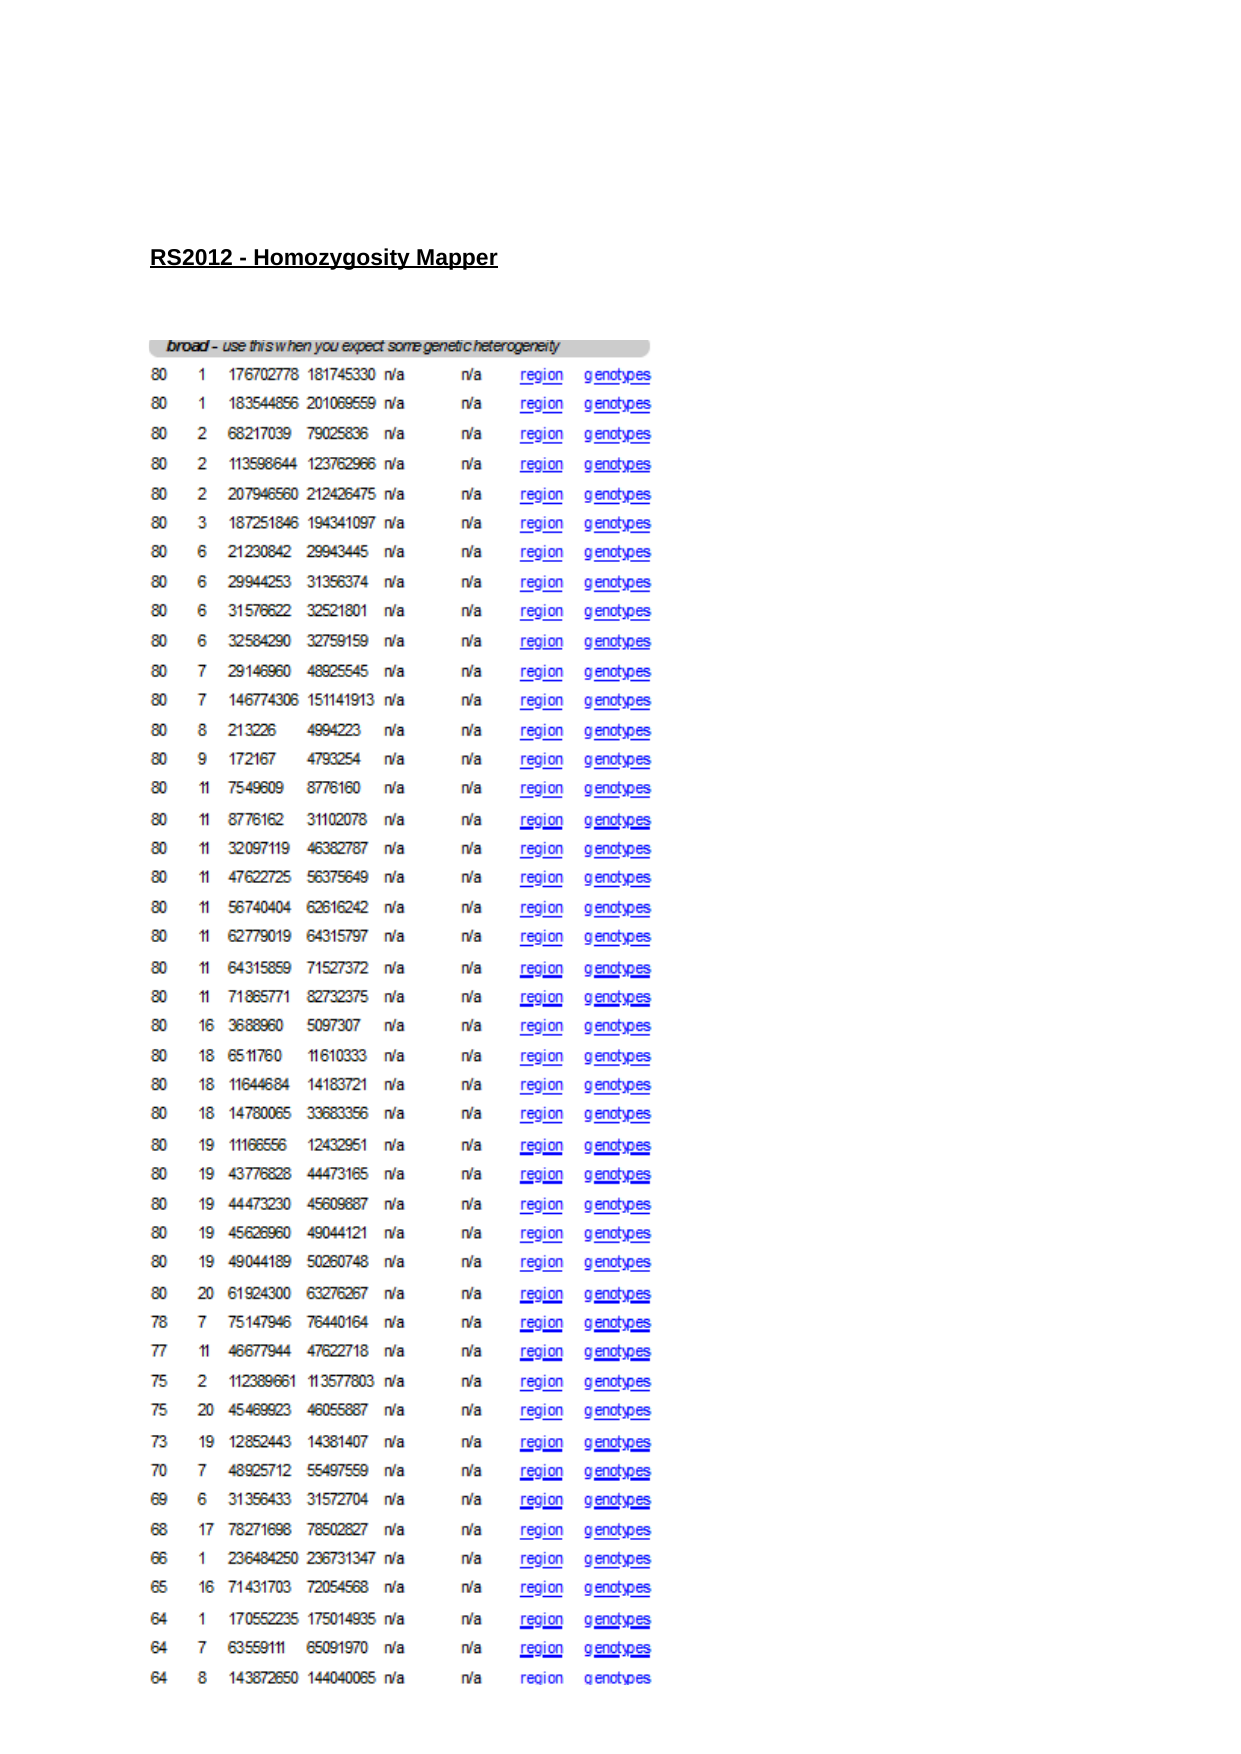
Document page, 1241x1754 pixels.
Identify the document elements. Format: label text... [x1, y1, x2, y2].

text RS2012 - Homozygosity Mapper [150, 244, 1090, 270]
picture [148, 340, 680, 1685]
